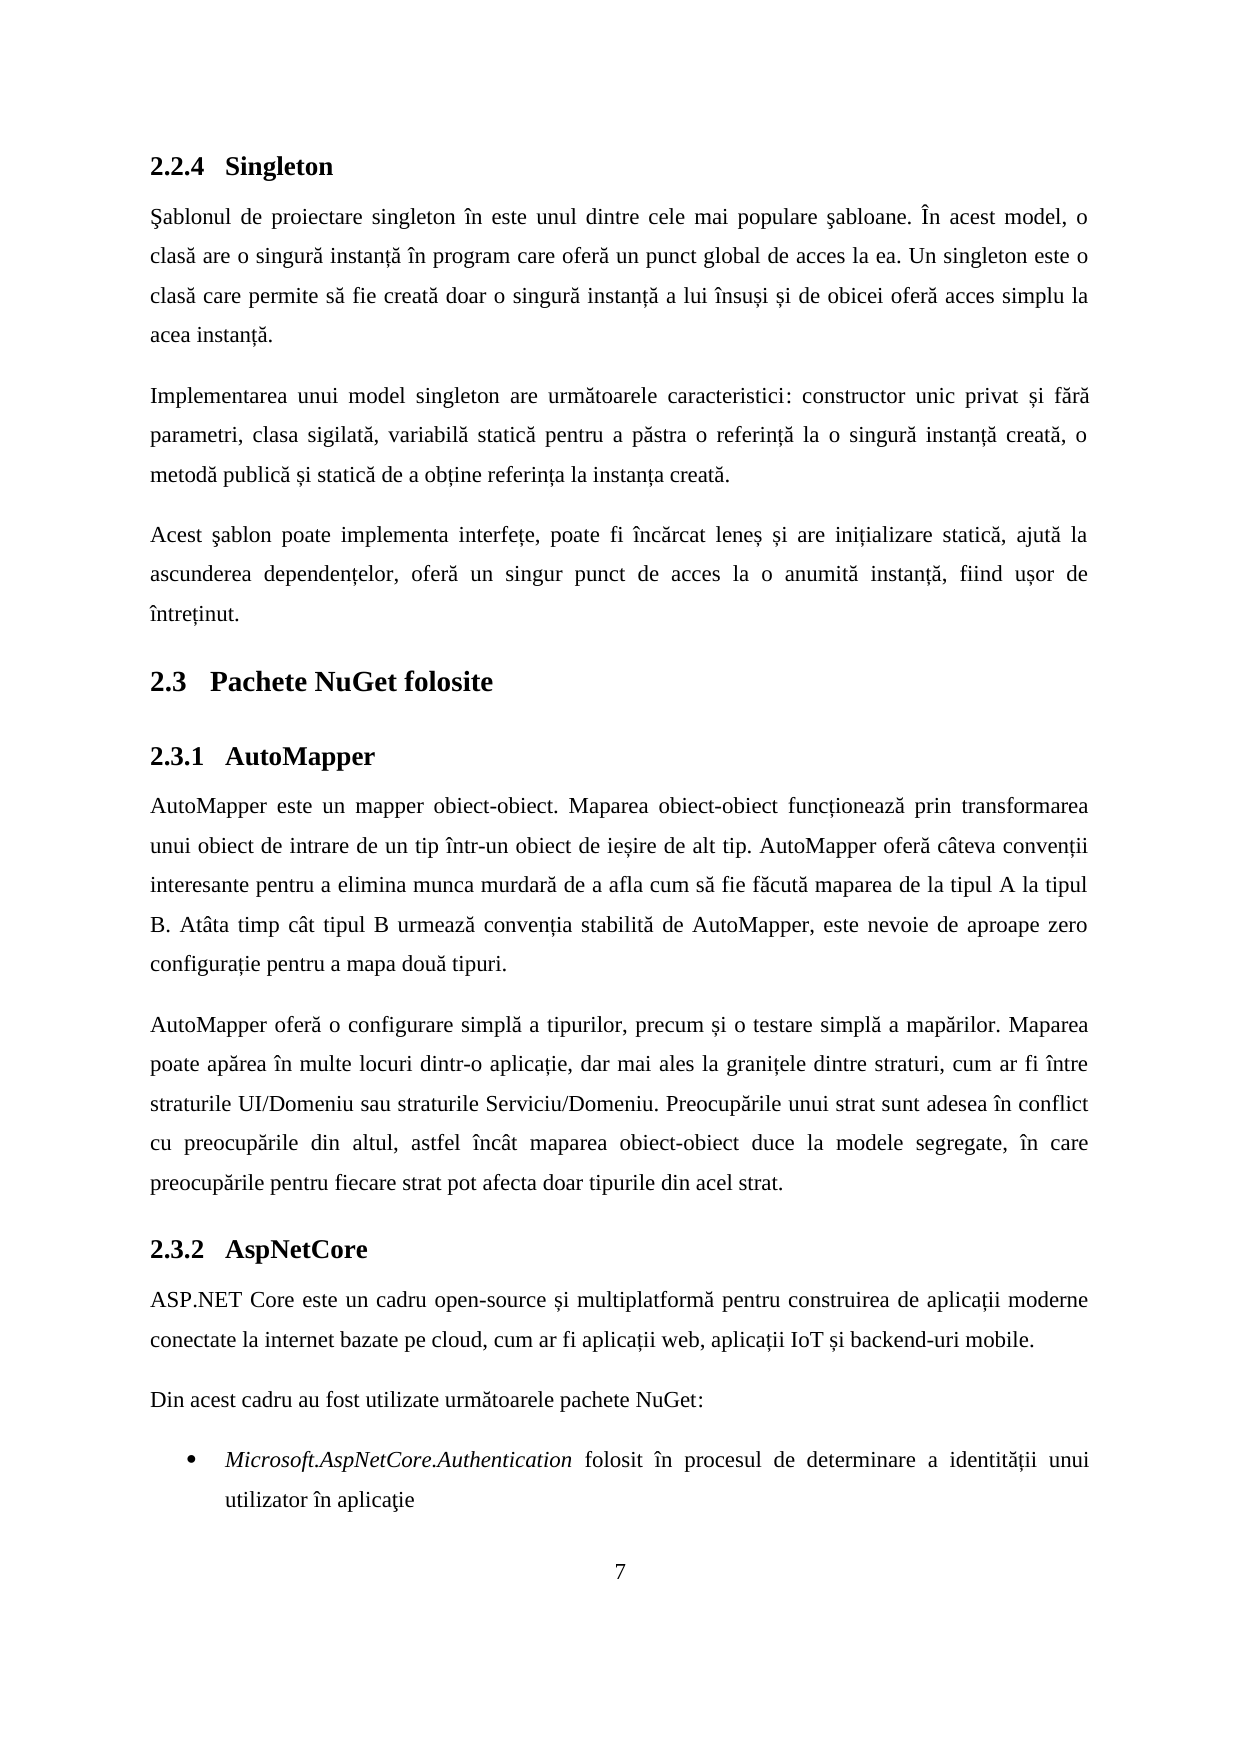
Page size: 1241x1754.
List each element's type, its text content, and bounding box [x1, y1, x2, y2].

subtitle AspNetCore [150, 1233, 1090, 1264]
text Şablonul de proiectare singleton în este unul dintre cele mai populare şabloane. În acest model, o clasă are o singură instanță în program care oferă un punct global de acces la ea. Un singleton este o clasă care permite să fie creată doar o singură instanță a lui însuși și de obicei oferă acces simplu la acea instanță. [150, 203, 1090, 348]
list Microsoft.AspNetCore.Authentication folosit în procesul de determinare a identității unui utilizator în aplicaţie [187, 1446, 1090, 1512]
text ASP.NET Core este un cadru open-source și multiplatformă pentru construirea de aplicații moderne conectate la internet bazate pe cloud, cum ar fi aplicații web, aplicații IoT și backend-uri mobile. [150, 1286, 1090, 1352]
text AutoMapper este un mapper obiect-obiect. Maparea obiect-obiect funcționează prin transformarea unui obiect de intrare de un tip într-un obiect de ieșire de alt tip. AutoMapper oferă câteva convenții interesante pentru a elimina munca murdară de a afla cum să fie făcută maparea de la tipul A la tipul B. Atâta timp cât tipul B urmează convenția stabilită de AutoMapper, este nevoie de aproape zero configurație pentru a mapa două tipuri. [150, 793, 1090, 977]
subtitle AutoMapper [150, 740, 1090, 771]
text Implementarea unui model singleton are următoarele caracteristici: constructor unic privat și fără parametri, clasa sigilată, variabilă statică pentru a păstra o referință la o singură instanță creată, o metodă publică și statică de a obține referința la instanța creată. [150, 382, 1090, 487]
text Din acest cadru au fost utilizate următoarele pachete NuGet: [150, 1386, 1090, 1412]
text Acest şablon poate implementa interfețe, poate fi încărcat leneș și are inițializare statică, ajută la ascunderea dependențelor, oferă un singur punct de acces la o anumită instanță, fiind ușor de întreținut. [150, 521, 1090, 626]
subtitle Pachete NuGet folosite [150, 664, 1090, 698]
text AutoMapper oferă o configurare simplă a tipurilor, precum și o testare simplă a mapărilor. Maparea poate apărea în multe locuri dintr-o aplicație, dar mai ales la granițele dintre straturi, cum ar fi între straturile UI/Domeniu sau straturile Serviciu/Domeniu. Preocupările unui strat sunt adesea în conflict cu preocupările din altul, astfel încât maparea obiect-obiect duce la modele segregate, în care preocupările pentru fiecare strat pot afecta doar tipurile din acel strat. [150, 1011, 1090, 1195]
subtitle Singleton [150, 150, 1090, 181]
